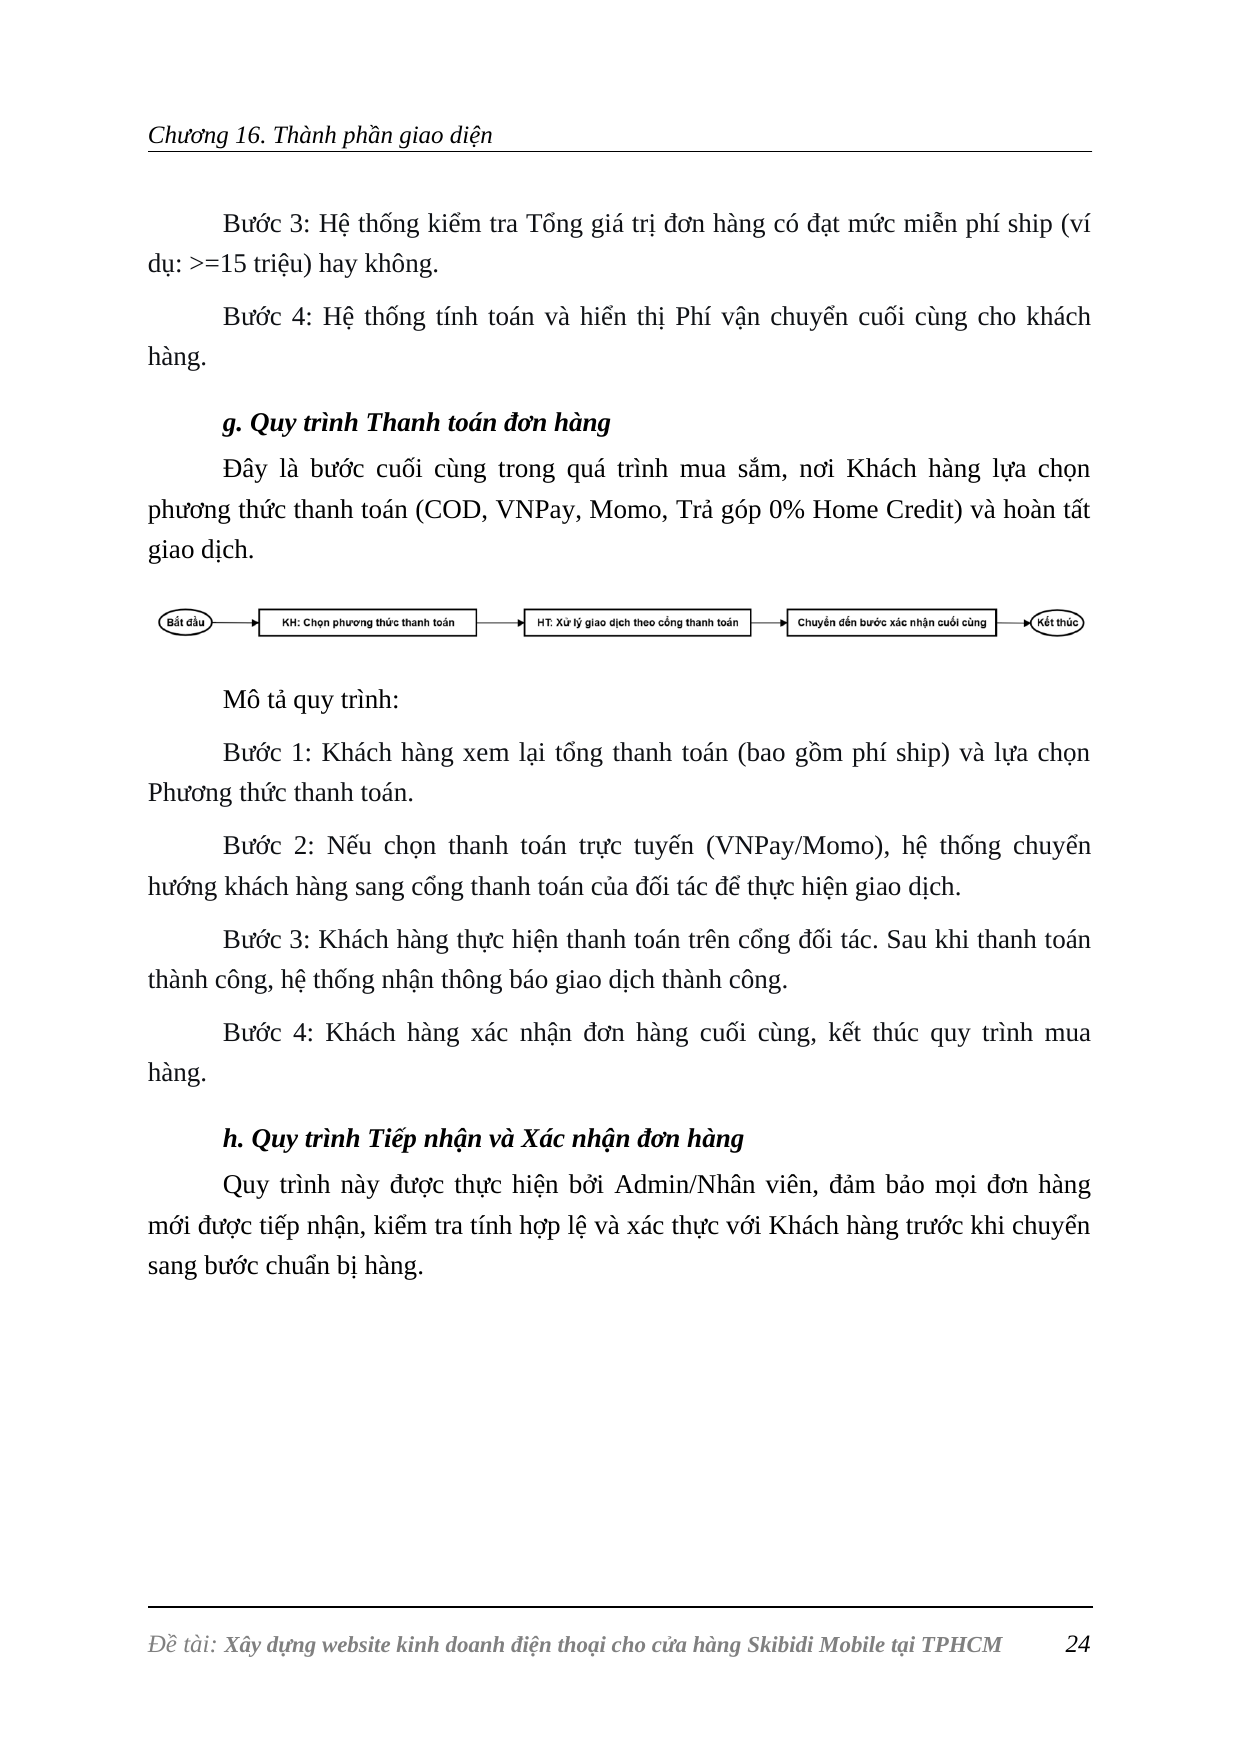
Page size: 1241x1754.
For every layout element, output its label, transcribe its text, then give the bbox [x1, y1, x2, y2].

text Bước 4: Hệ thống tính toán và hiển thị Phí vận chuyển cuối cùng cho khách hàng. [148, 300, 1092, 372]
text Đây là bước cuối cùng trong quá trình mua sắm, nơi Khách hàng lựa chọn phương thức thanh toán (COD, VNPay, Momo, Trả góp 0% Home Credit) và hoàn tất giao dịch. [148, 524, 1092, 564]
text Bước 3: Khách hàng thực hiện thanh toán trên cổng đối tác. Sau khi thanh toán thành công, hệ thống nhận thông báo giao dịch thành công. [148, 923, 1092, 994]
subtitle Quy trình Thanh toán đơn hàng [223, 406, 1092, 437]
text Quy trình này được thực hiện bởi Admin/Nhân viên, đảm bảo mọi đơn hàng mới được tiếp nhận, kiểm tra tính hợp lệ và xác thực với Khách hàng trước khi chuyển sang bước chuẩn bị hàng. [148, 1168, 1092, 1209]
subtitle Quy trình Tiếp nhận và Xác nhận đơn hàng [223, 1122, 1092, 1153]
text Bước 1: Khách hàng xem lại tổng thanh toán (bao gồm phí ship) và lựa chọn Phương thức thanh toán. [148, 736, 1092, 808]
text Bước 4: Khách hàng xác nhận đơn hàng cuối cùng, kết thúc quy trình mua hàng. [148, 1016, 1092, 1088]
text Bước 2: Nếu chọn thanh toán trực tuyến (VNPay/Momo), hệ thống chuyển hướng khách hàng sang cổng thanh toán của đối tác để thực hiện giao dịch. [148, 829, 1092, 901]
text Quy trình này được thực hiện bởi Admin/Nhân viên, đảm bảo mọi đơn hàng mới được tiếp nhận, kiểm tra tính hợp lệ và xác thực với Khách hàng trước khi chuyển sang bước chuẩn bị hàng. [148, 1240, 1092, 1281]
text Mô tả quy trình: [148, 683, 1092, 714]
text Bước 3: Hệ thống kiểm tra Tổng giá trị đơn hàng có đạt mức miễn phí ship (ví dụ: >=15 triệu) hay không. [148, 207, 1092, 278]
picture [150, 586, 1090, 662]
text Đây là bước cuối cùng trong quá trình mua sắm, nơi Khách hàng lựa chọn phương thức thanh toán (COD, VNPay, Momo, Trả góp 0% Home Credit) và hoàn tất giao dịch. [148, 453, 1092, 493]
